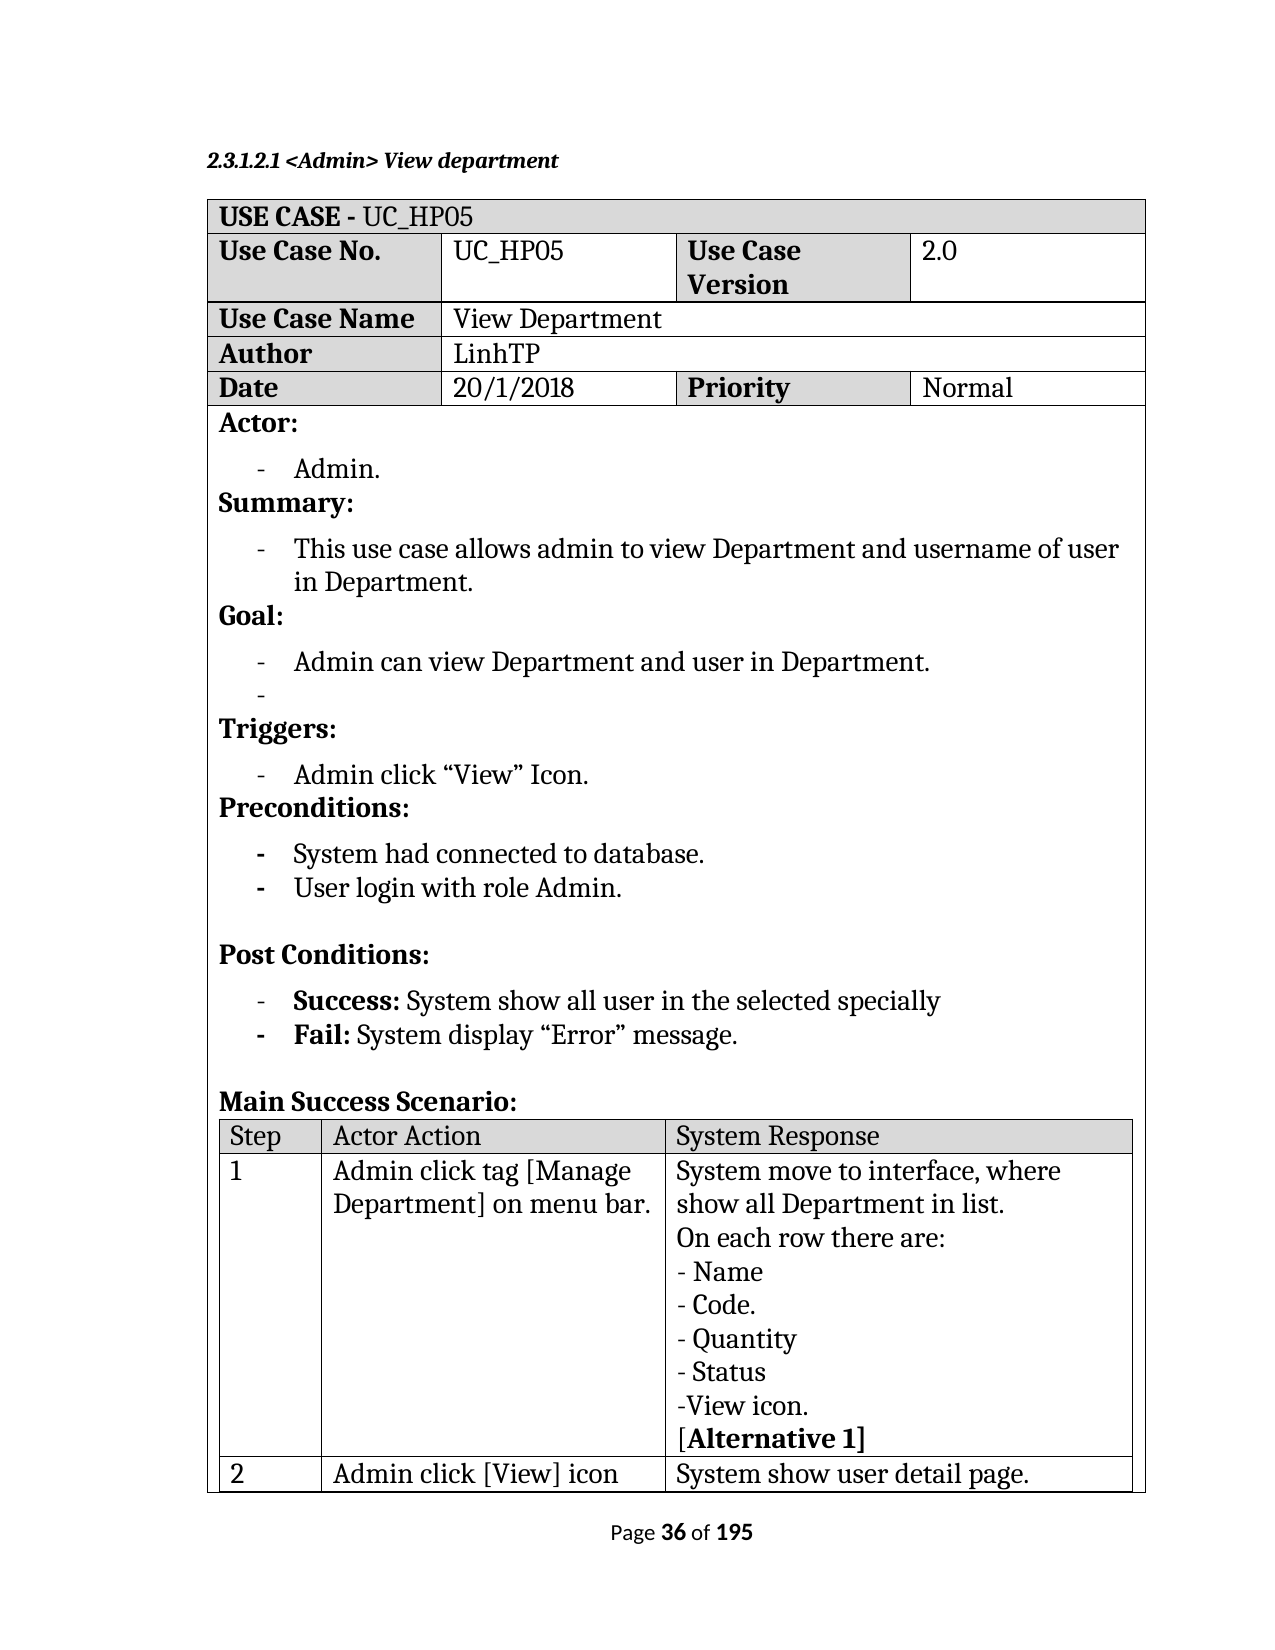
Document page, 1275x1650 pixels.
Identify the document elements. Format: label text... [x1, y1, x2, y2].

table_cell UC_HP05 [442, 234, 676, 301]
table_cell 20/1/2018 [442, 372, 676, 405]
table_cell Author [208, 337, 441, 371]
table_cell Use Case Version [677, 234, 910, 301]
table_cell LinhTP [442, 337, 1145, 371]
table_cell Priority [677, 372, 910, 405]
table_header USE CASE - UC_HP05 [208, 200, 1145, 233]
text 2.3.1.2.1 <Admin> View department [207, 148, 1157, 174]
table_cell Normal [911, 372, 1145, 405]
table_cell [208, 406, 1145, 1492]
table_cell View Department [442, 303, 1145, 336]
table_cell Use Case Name [208, 303, 441, 336]
table_cell Date [208, 372, 441, 405]
table_cell Use Case No. [208, 234, 441, 301]
table_cell 2.0 [911, 234, 1145, 301]
